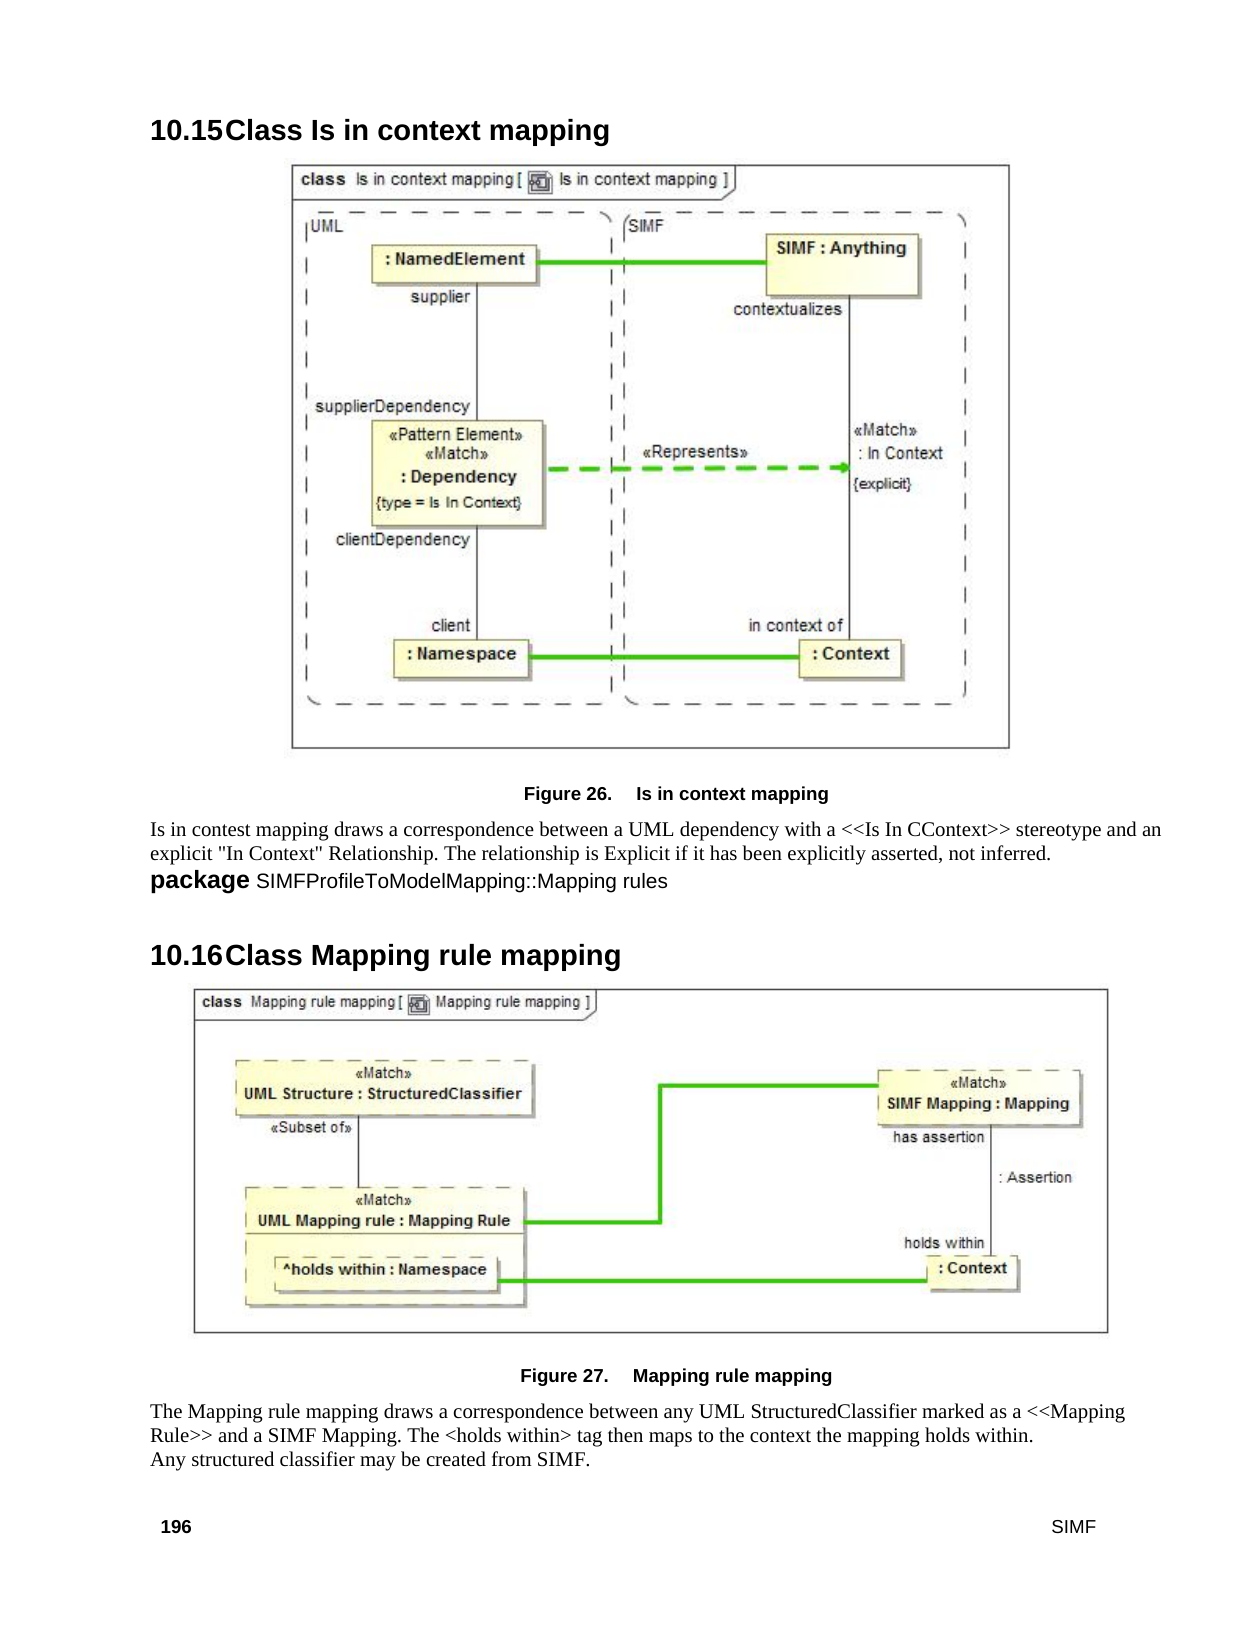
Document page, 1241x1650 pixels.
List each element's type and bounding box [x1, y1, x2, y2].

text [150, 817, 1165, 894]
picture [187, 983, 1128, 1353]
picture [284, 158, 1032, 771]
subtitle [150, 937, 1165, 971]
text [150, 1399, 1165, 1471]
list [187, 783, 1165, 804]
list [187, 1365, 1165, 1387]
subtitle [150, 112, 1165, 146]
